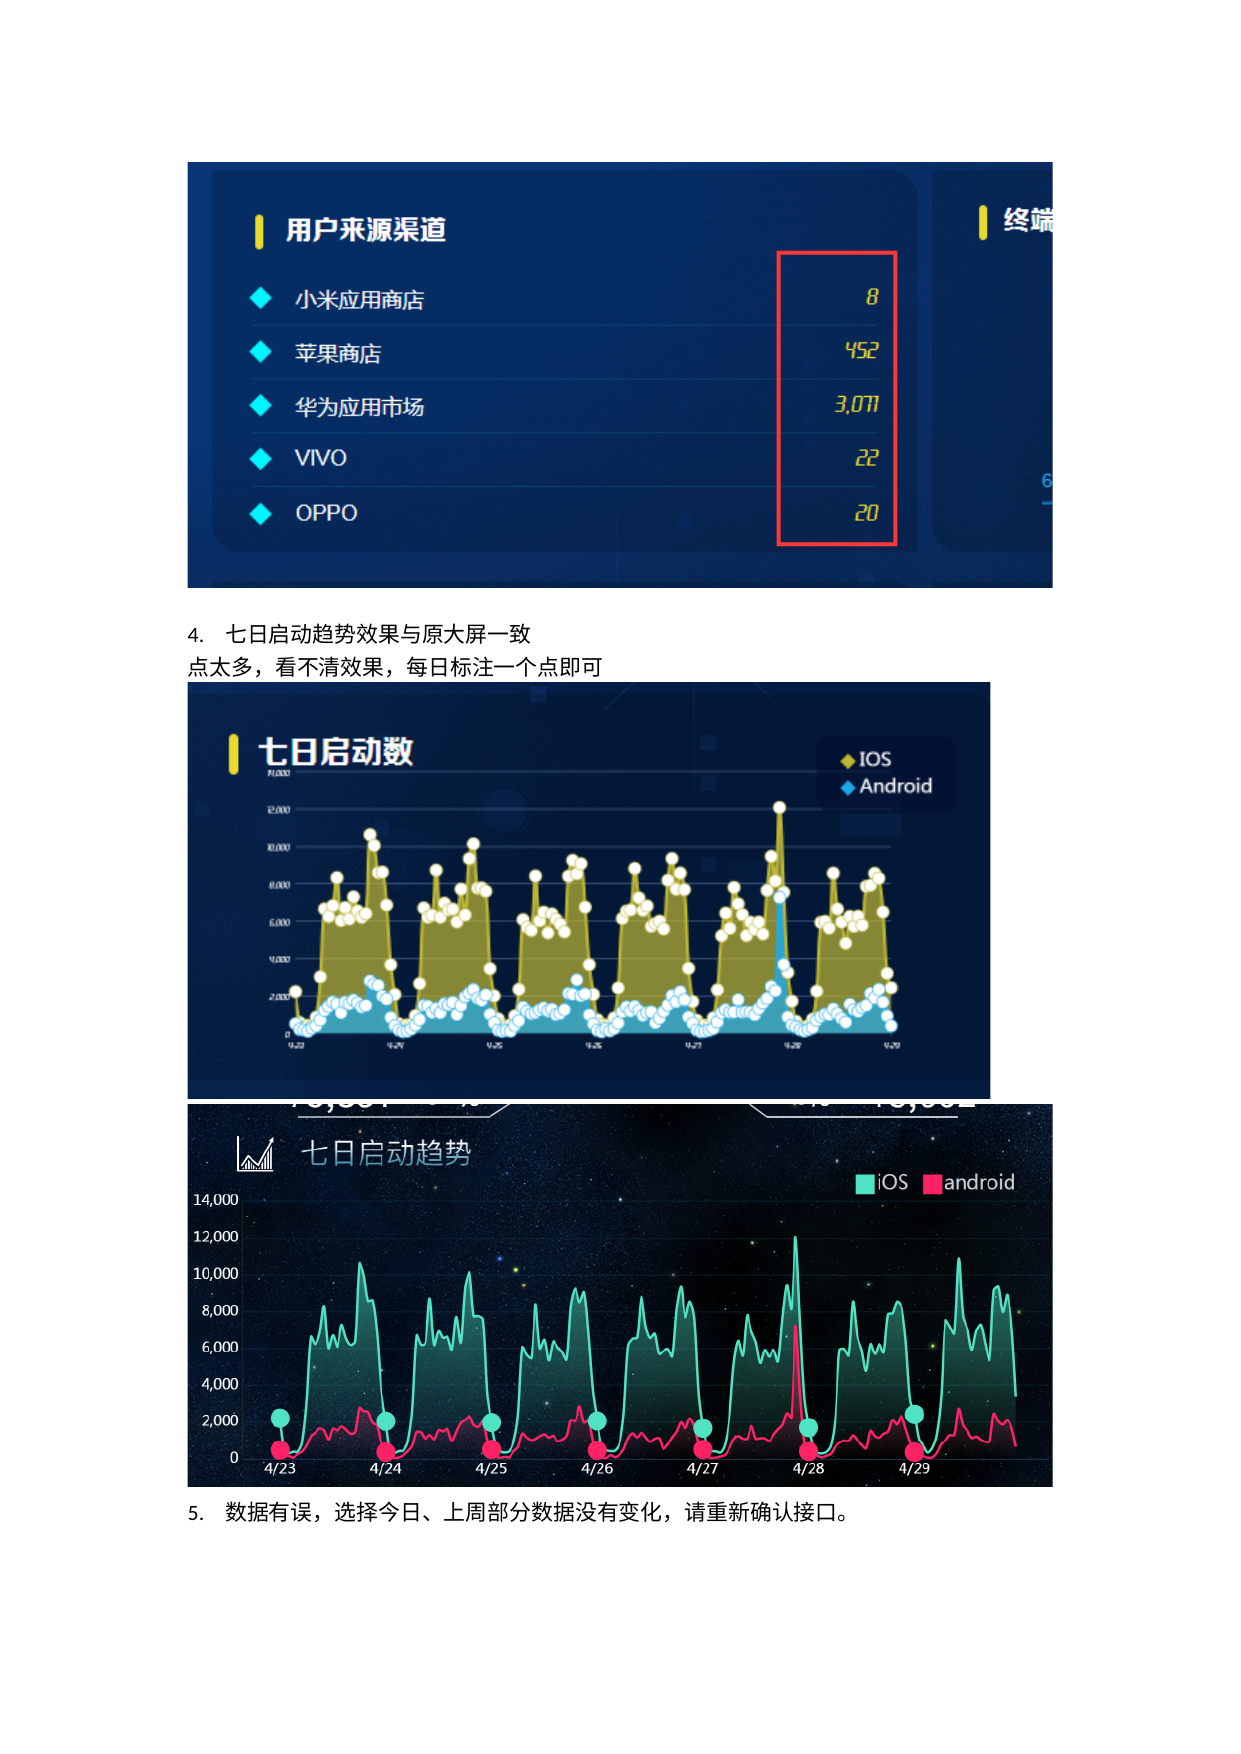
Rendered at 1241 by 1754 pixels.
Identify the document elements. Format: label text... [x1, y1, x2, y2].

picture [187, 1104, 1053, 1487]
text 点太多，看不清效果，每日标注一个点即可 [187, 649, 1053, 682]
list 七日启动趋势效果与原大屏一致 [187, 617, 1053, 649]
picture [187, 162, 1053, 588]
list 数据有误，选择今日、上周部分数据没有变化，请重新确认接口。 [187, 1494, 1053, 1527]
picture [187, 682, 991, 1099]
